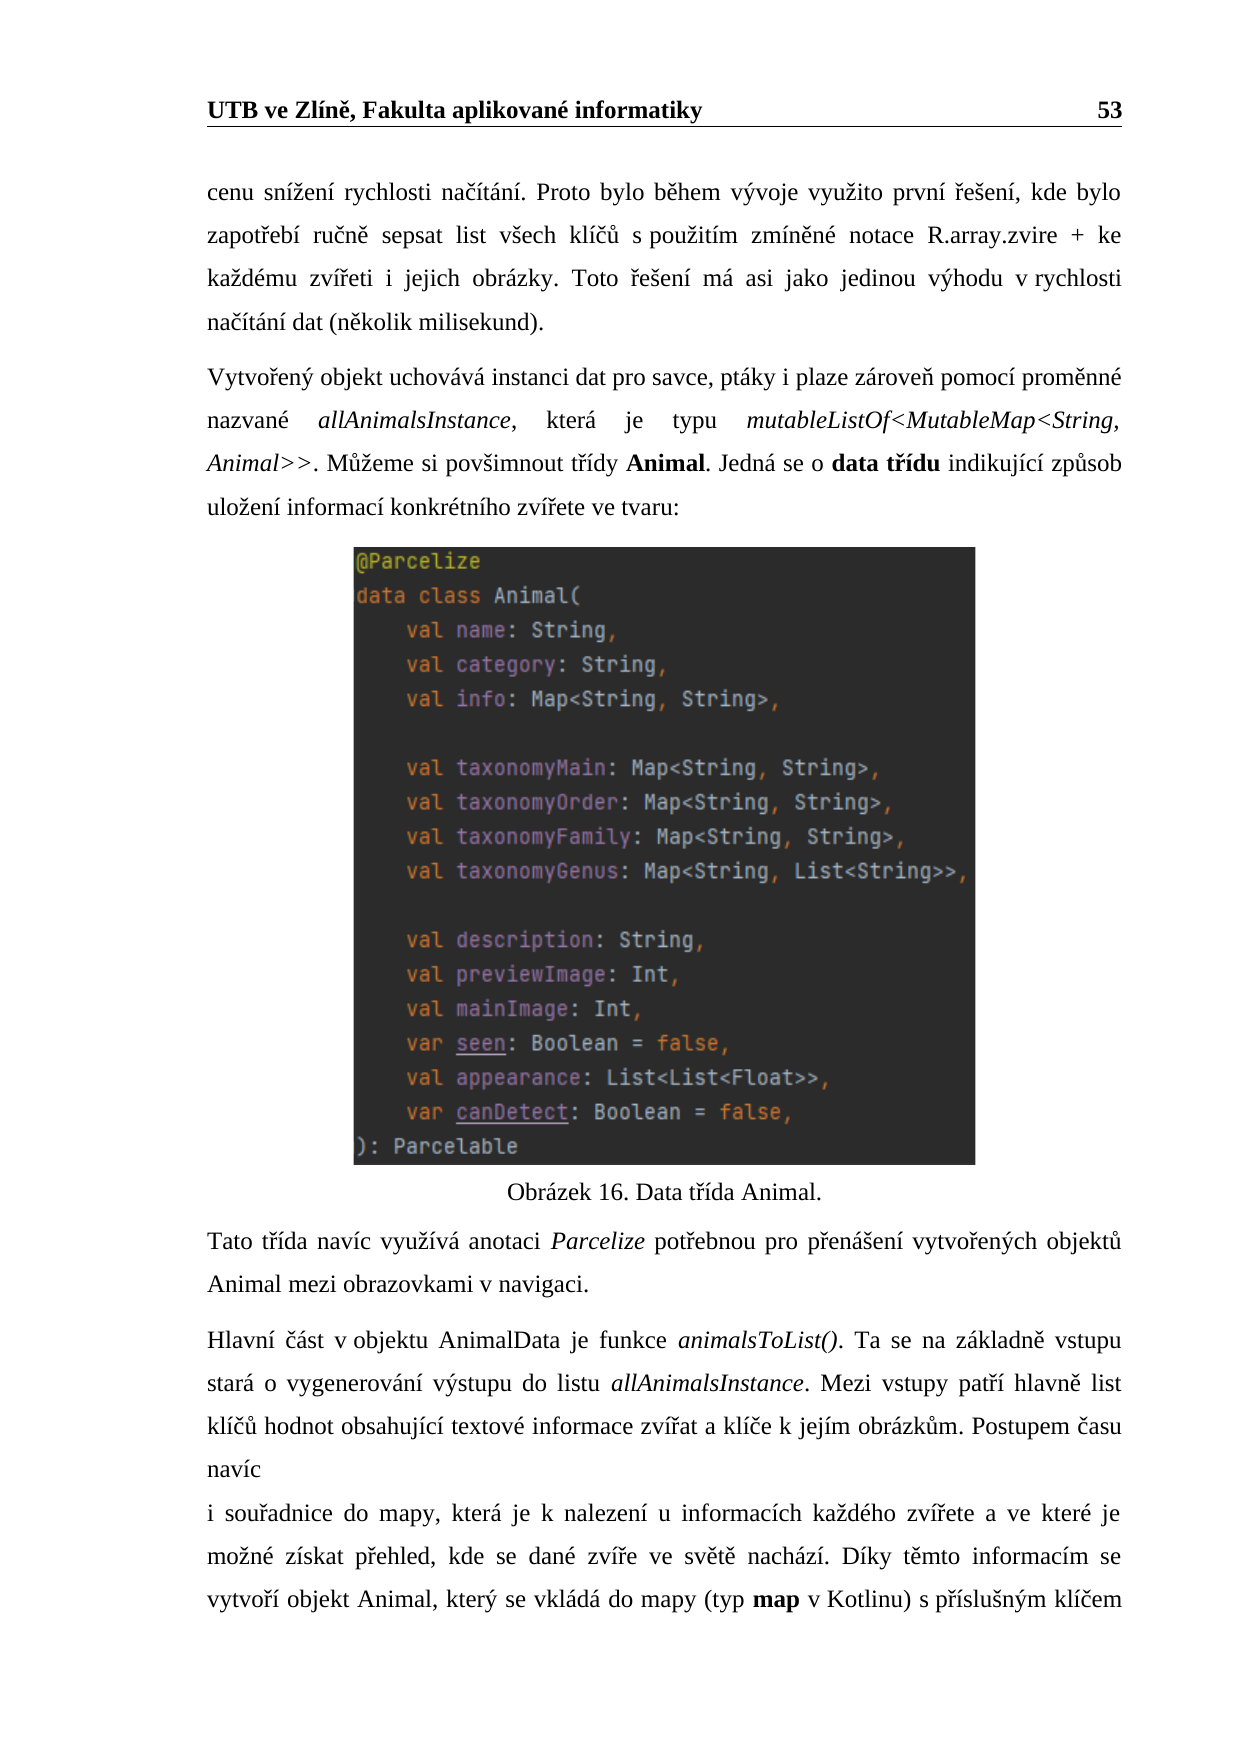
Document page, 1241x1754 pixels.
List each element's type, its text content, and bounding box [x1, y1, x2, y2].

text Vytvořený objekt uchovává instanci dat pro savce, ptáky i plaze zároveň pomocí proměnné nazvané allAnimalsInstance, která je typu mutableListOf<MutableMap<String, Animal>>. Můžeme si povšimnout třídy Animal. Jedná se o data třídu indikující způsob uložení informací konkrétního zvířete ve tvaru: [207, 362, 1122, 520]
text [207, 177, 1122, 335]
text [207, 1325, 1122, 1613]
text Tato třída navíc využívá anotaci Parcelize potřebnou pro přenášení vytvořených objektů Animal mezi obrazovkami v navigaci. [207, 1226, 1122, 1298]
picture [353, 547, 976, 1165]
